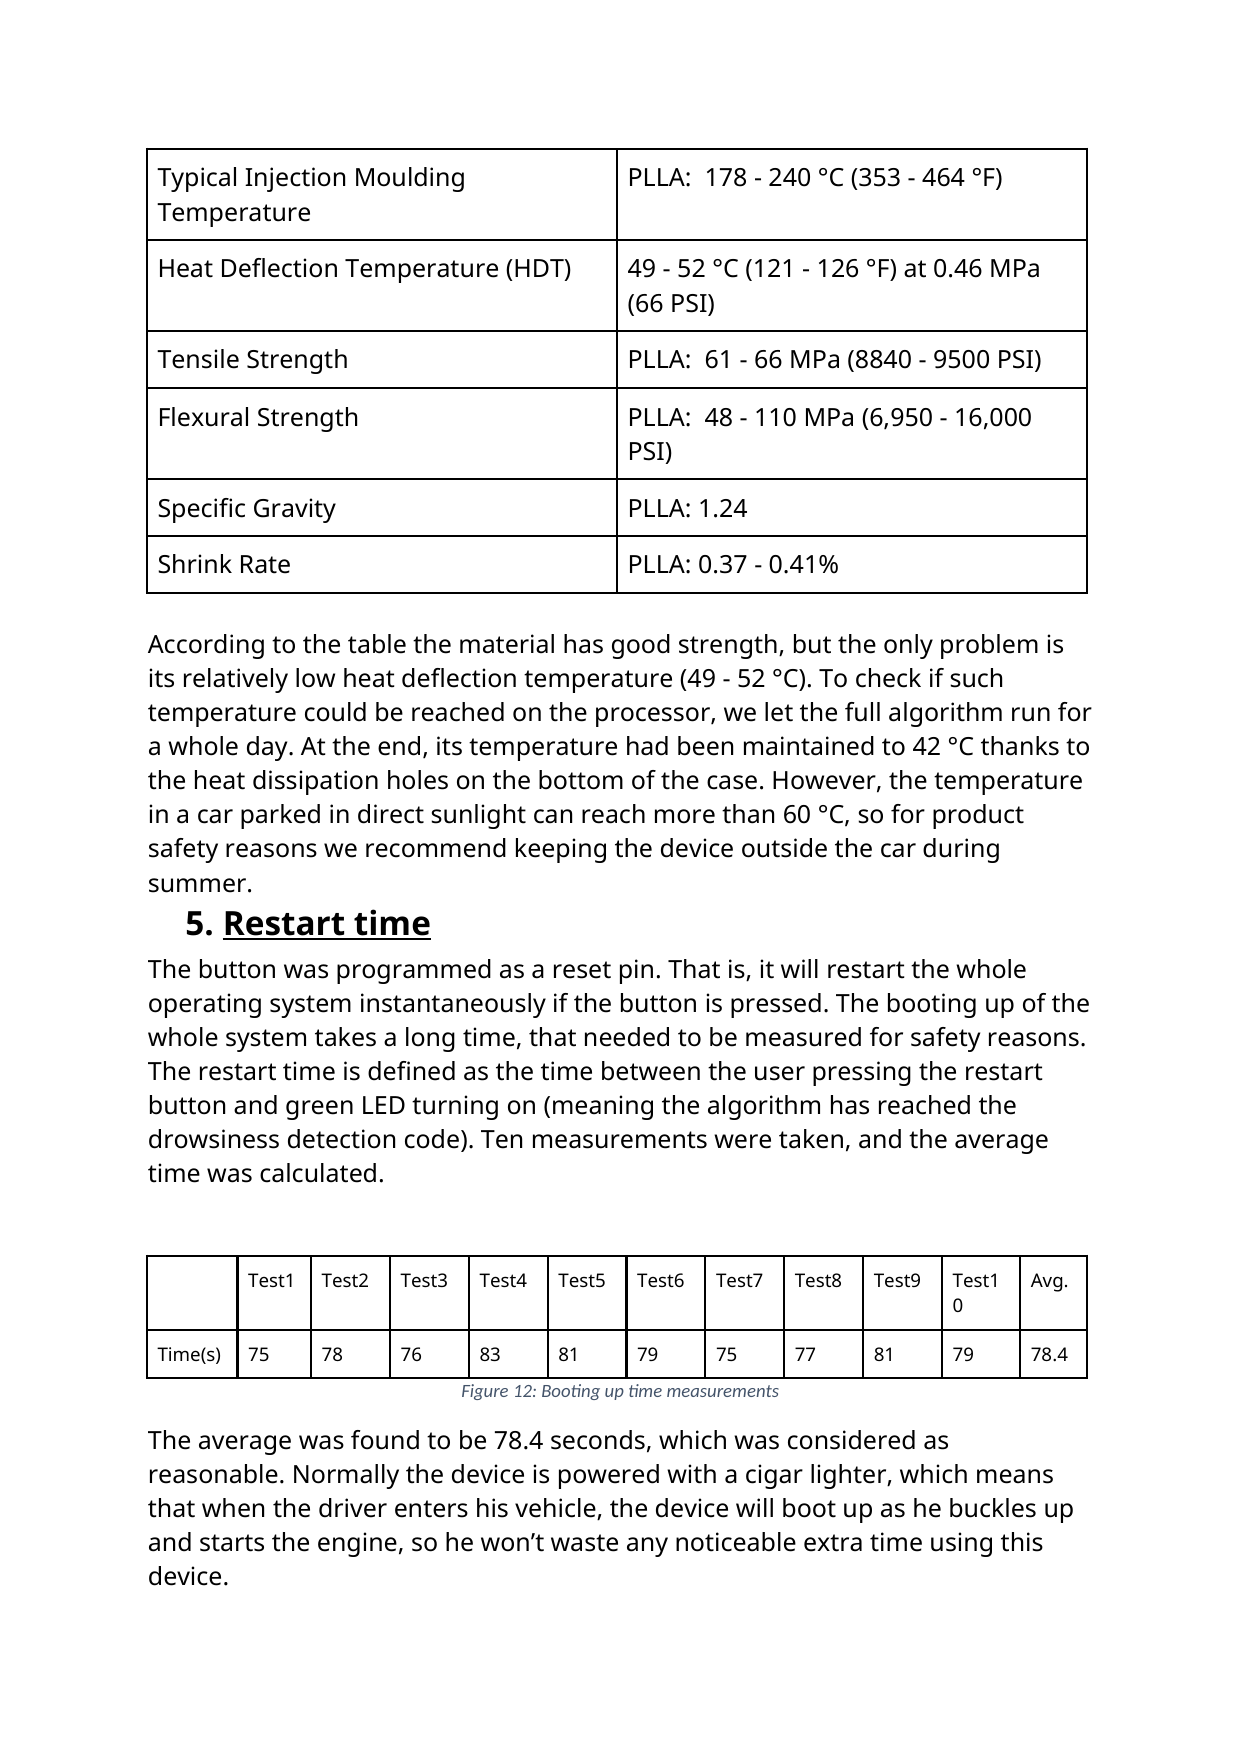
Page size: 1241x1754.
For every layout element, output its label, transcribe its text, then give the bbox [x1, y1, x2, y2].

table_cell 79 [628, 1331, 704, 1377]
table_header Avg. [1021, 1257, 1086, 1328]
table_cell Heat Deflection Temperature (HDT) [148, 241, 616, 330]
table_header Test9 [864, 1257, 941, 1328]
table_cell PLLA: 0.37 - 0.41% [618, 537, 1086, 592]
table_cell 83 [470, 1331, 547, 1377]
table_cell 75 [239, 1331, 310, 1377]
table_cell Tensile Strength [148, 332, 616, 387]
table_header Test6 [628, 1257, 704, 1328]
table_cell PLLA: 48 - 110 MPa (6,950 - 16,000 PSI) [618, 389, 1086, 478]
table_header Test10 [943, 1257, 1019, 1328]
table_header Test3 [391, 1257, 468, 1328]
text The average was found to be 78.4 seconds, which was considered as reasonable. Normally the device is powered with a cigar lighter, which means that when the driver enters his vehicle, the device will boot up as he buckles up and starts the engine, so he won’t waste any noticeable extra time using this device. [148, 1423, 1093, 1593]
table_cell 81 [549, 1331, 625, 1377]
table_header Test8 [785, 1257, 862, 1328]
table_header Test4 [470, 1257, 547, 1328]
table_cell PLLA: 178 - 240 °C (353 - 464 °F) [618, 150, 1086, 239]
table_header [148, 1257, 236, 1328]
table_cell 78.4 [1021, 1331, 1086, 1377]
table_cell PLLA: 61 - 66 MPa (8840 - 9500 PSI) [618, 332, 1086, 387]
table_header Test2 [312, 1257, 389, 1328]
text According to the table the material has good strength, but the only problem is its relatively low heat deflection temperature (49 - 52 °C). To check if such temperature could be reached on the processor, we let the full algorithm run for a whole day. At the end, its temperature had been maintained to 42 °C thanks to the heat dissipation holes on the bottom of the case. However, the temperature in a car parked in direct sunlight can reach more than 60 °C, so for product safety reasons we recommend keeping the device outside the car during summer. [148, 627, 1093, 899]
table_cell 78 [312, 1331, 389, 1377]
table_cell Flexural Strength [148, 389, 616, 478]
table_cell 76 [391, 1331, 468, 1377]
table_cell 75 [706, 1331, 783, 1377]
table_cell 81 [864, 1331, 941, 1377]
table_header Test5 [549, 1257, 625, 1328]
table_header Test1 [239, 1257, 310, 1328]
table_cell 49 - 52 °C (121 - 126 °F) at 0.46 MPa (66 PSI) [618, 241, 1086, 330]
table_cell Time(s) [148, 1331, 236, 1377]
table_cell PLLA: 1.24 [618, 480, 1086, 535]
table_cell 79 [943, 1331, 1019, 1377]
list Restart time [185, 899, 1093, 945]
table_header Test7 [706, 1257, 783, 1328]
table_cell 77 [785, 1331, 862, 1377]
table_cell Typical Injection Moulding Temperature [148, 150, 616, 239]
table_cell Specific Gravity [148, 480, 616, 535]
text The button was programmed as a reset pin. That is, it will restart the whole operating system instantaneously if the button is pressed. The booting up of the whole system takes a long time, that needed to be measured for safety reasons. The restart time is defined as the time between the user pressing the restart button and green LED turning on (meaning the algorithm has reached the drowsiness detection code). Ten measurements were taken, and the average time was calculated. [148, 951, 1093, 1190]
table_cell Shrink Rate [148, 537, 616, 592]
